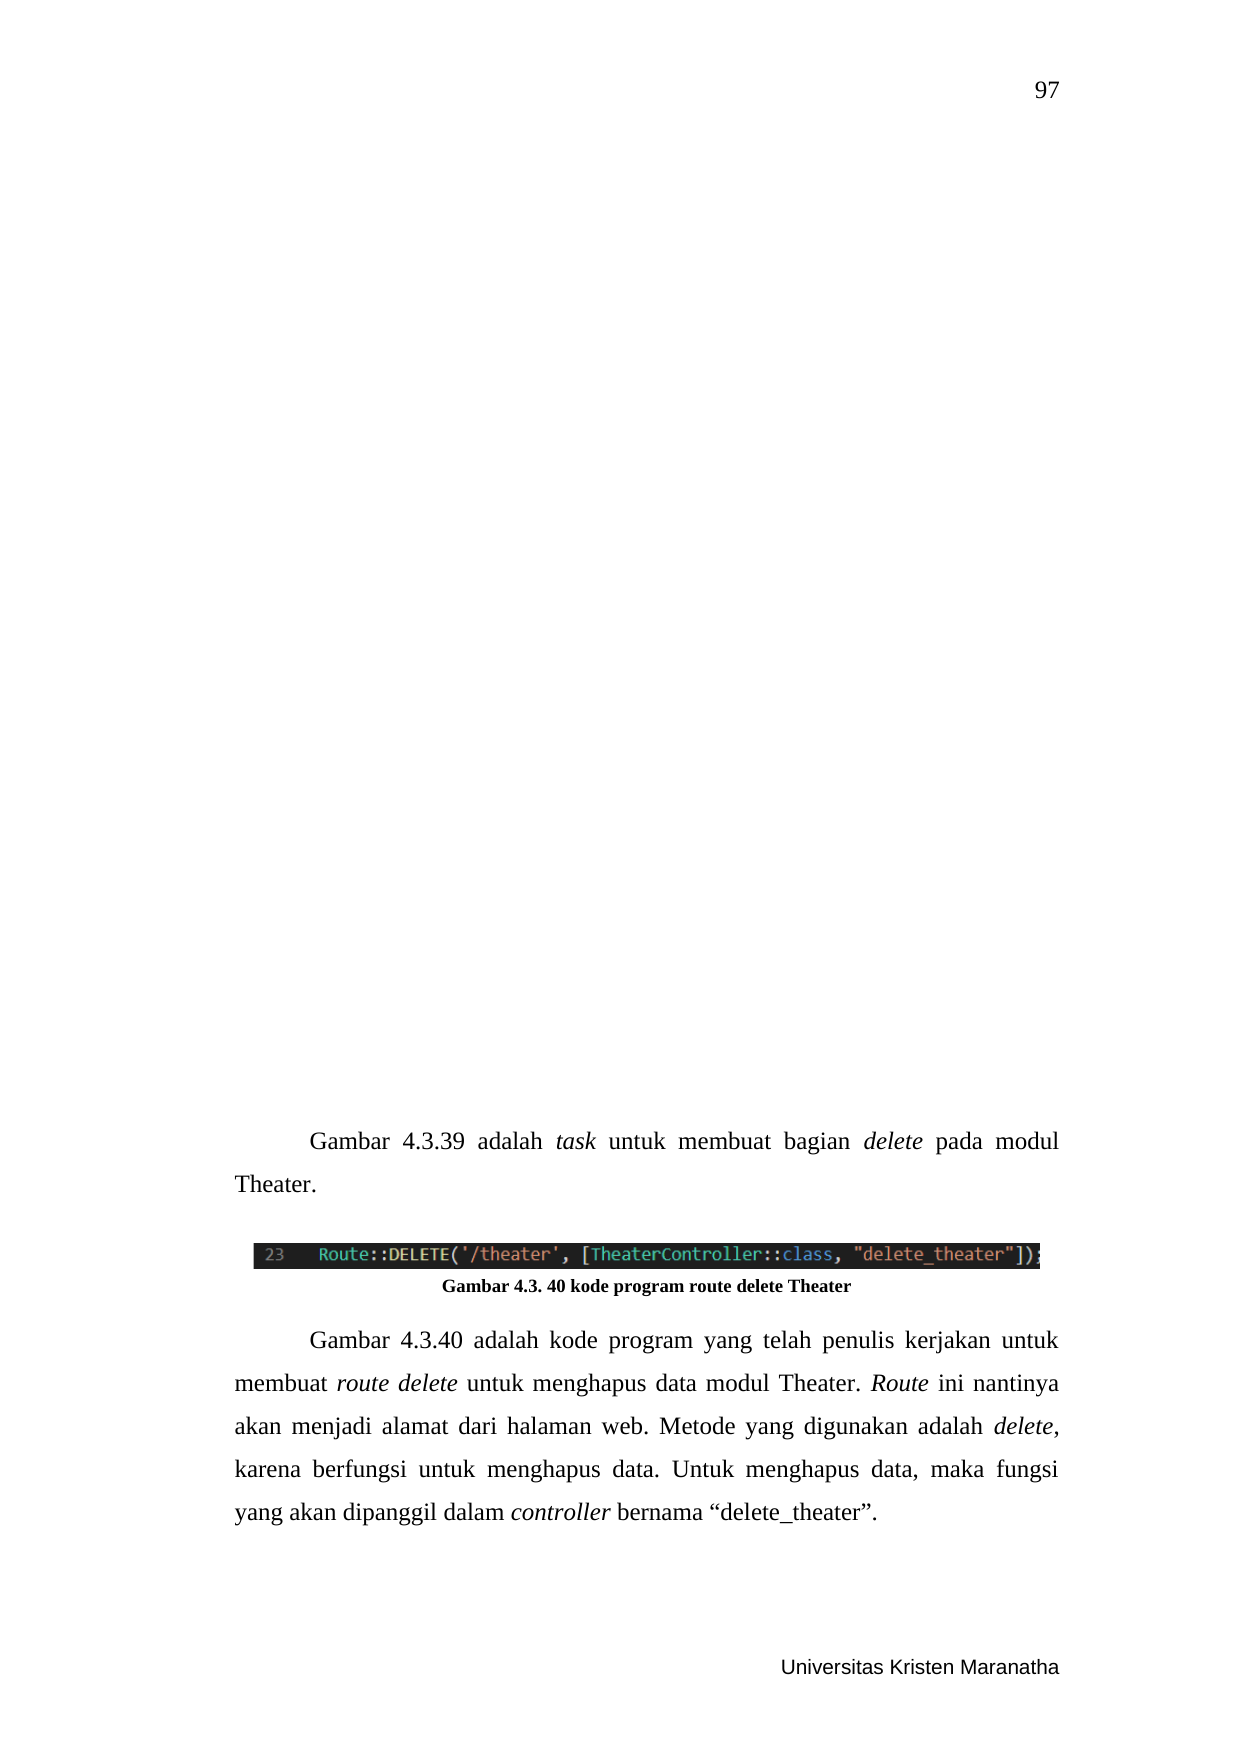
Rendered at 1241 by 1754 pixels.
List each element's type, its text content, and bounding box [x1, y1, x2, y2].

text Gambar 4.3.39 adalah task untuk membuat bagian delete pada modul Theater. [234, 1126, 1059, 1198]
picture [253, 1243, 1040, 1269]
text Gambar 4.3.40 adalah kode program yang telah penulis kerjakan untuk membuat route delete untuk menghapus data modul Theater. Route ini nantinya akan menjadi alamat dari halaman web. Metode yang digunakan adalah delete, karena berfungsi untuk menghapus data. Untuk menghapus data, maka fungsi yang akan dipanggil dalam controller bernama “delete_theater”. [234, 1255, 1059, 1526]
